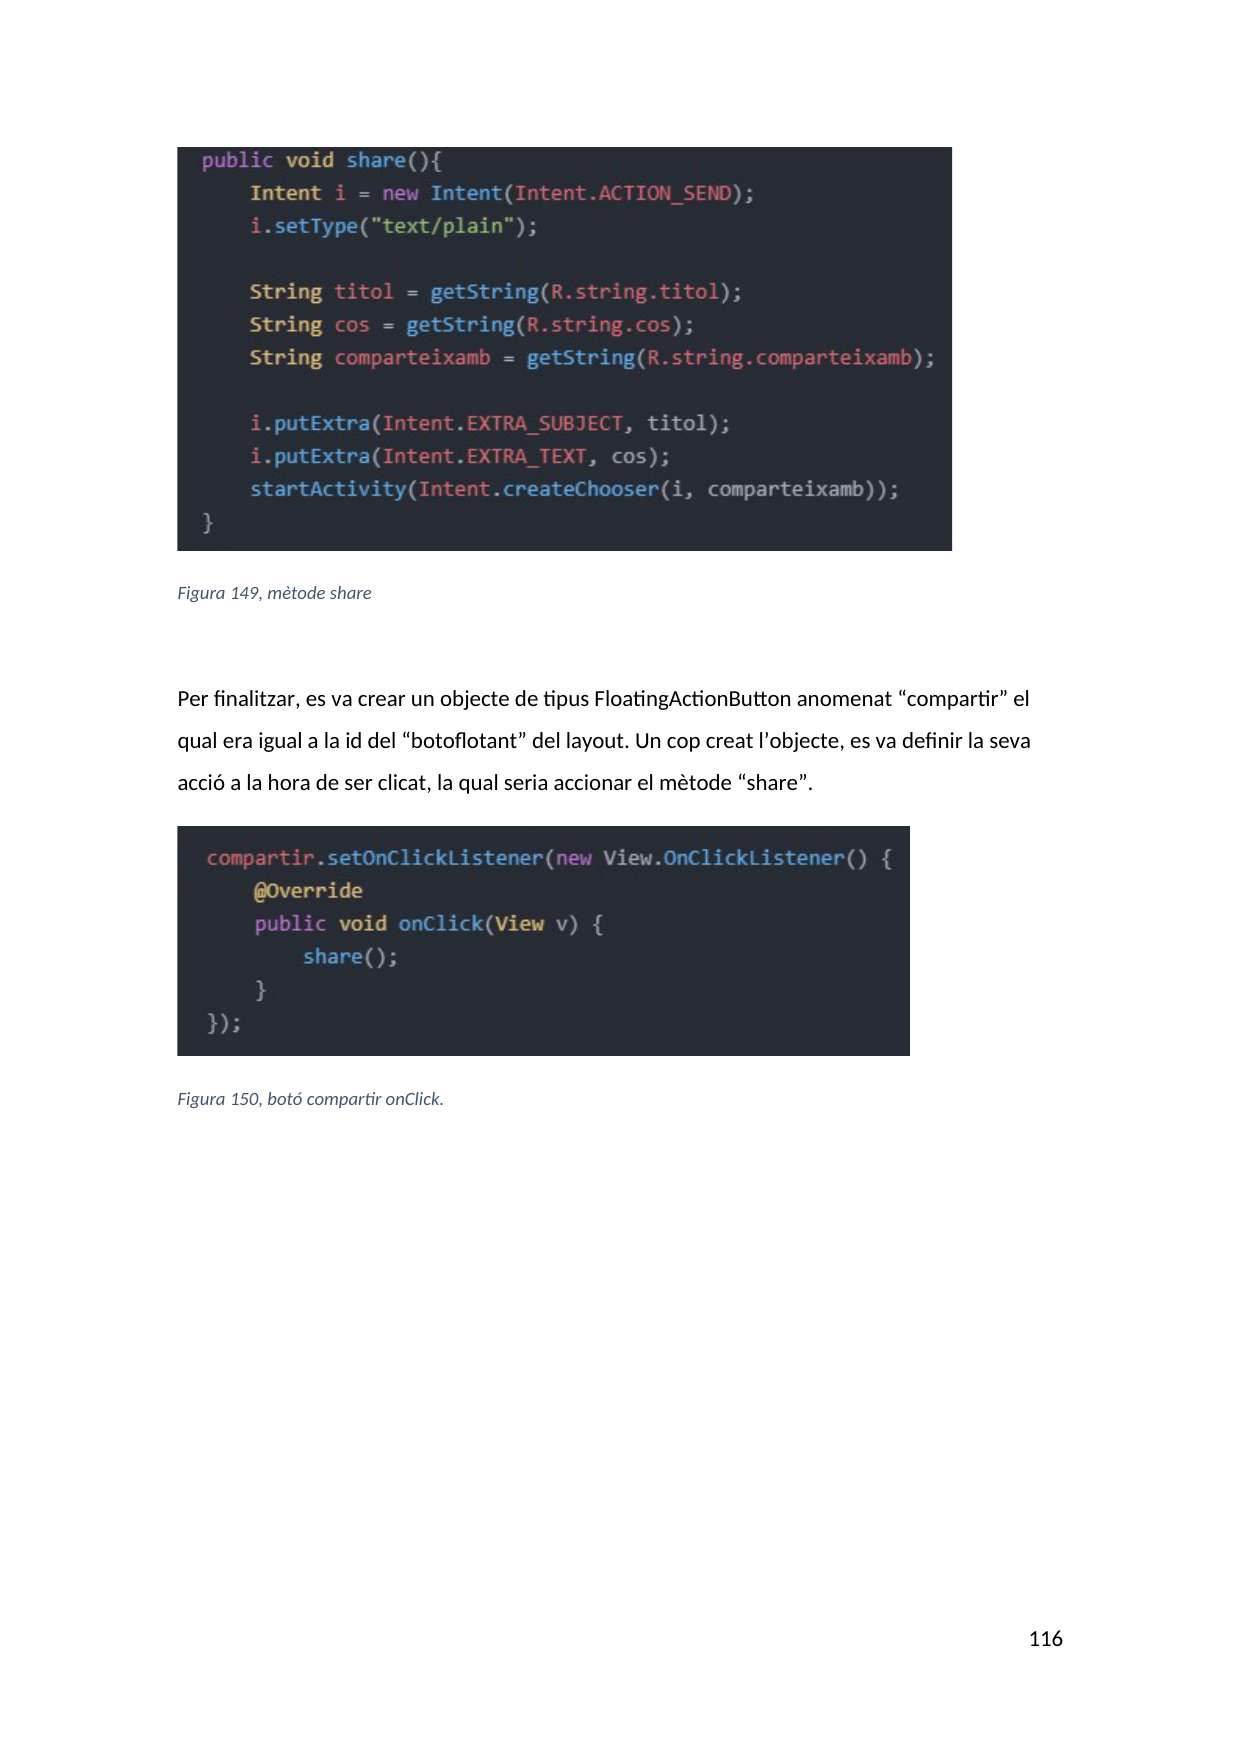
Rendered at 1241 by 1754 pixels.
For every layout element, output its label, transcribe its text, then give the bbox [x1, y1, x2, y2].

picture [177, 826, 910, 1056]
text Figura 150, botó compartir onClick. [177, 1087, 1063, 1109]
text Per finalitzar, es va crear un objecte de tipus FloatingActionButton anomenat “compartir” el qual era igual a la id del “botoflotant” del layout. Un cop creat l’objecte, es va definir la seva acció a la hora de ser clicat, la qual seria accionar el mètode “share”. [177, 684, 1063, 796]
picture [177, 147, 953, 551]
text Figura 149, mètode share [177, 581, 1063, 604]
